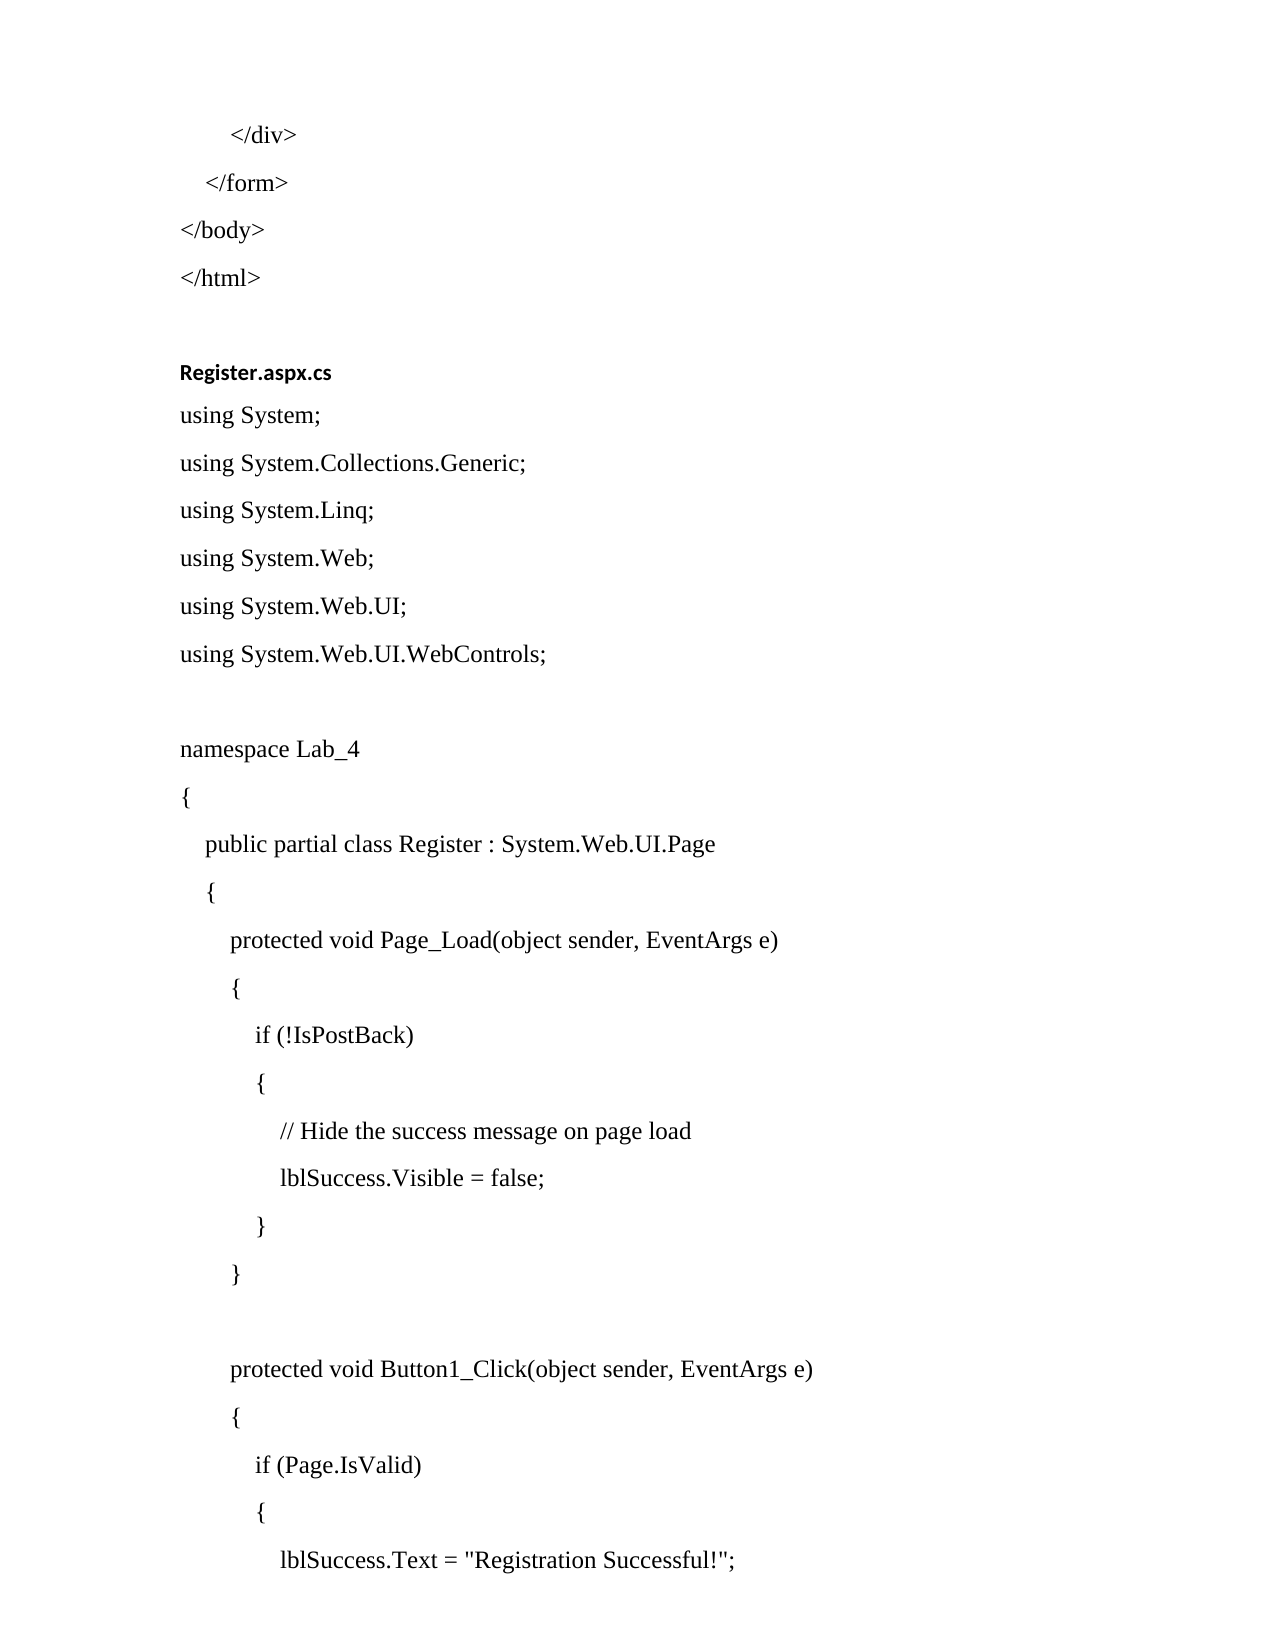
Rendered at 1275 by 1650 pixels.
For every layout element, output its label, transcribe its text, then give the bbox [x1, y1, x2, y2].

text { [180, 877, 1125, 906]
text if (Page.IsValid) [180, 1450, 1125, 1478]
text } [180, 1259, 1125, 1288]
text </html> [180, 263, 1125, 292]
text { [180, 1068, 1125, 1097]
text { [180, 782, 1125, 811]
text if (!IsPostBack) [180, 1020, 1125, 1049]
text using System.Web.UI.WebControls; [180, 639, 1125, 667]
text Register.aspx.cs [179, 358, 516, 387]
text lblSuccess.Text = "Registration Successful!"; [180, 1545, 1125, 1574]
text { [180, 1402, 1125, 1431]
text } [180, 1211, 1125, 1240]
text using System.Linq; [180, 496, 1125, 524]
text using System.Web; [180, 543, 1125, 572]
text using System; [180, 400, 1125, 429]
text { [180, 973, 1125, 1001]
text using System.Web.UI; [180, 591, 1125, 620]
text </body> [180, 215, 1125, 244]
text using System.Collections.Generic; [180, 448, 1125, 477]
text lblSuccess.Visible = false; [180, 1163, 1125, 1192]
text </form> [180, 168, 1125, 196]
text protected void Page_Load(object sender, EventArgs e) [180, 925, 1125, 954]
text public partial class Register : System.Web.UI.Page [180, 829, 1125, 858]
text protected void Button1_Click(object sender, EventArgs e) [180, 1354, 1125, 1383]
text // Hide the success message on page load [180, 1116, 1125, 1144]
text </div> [180, 120, 1125, 149]
text { [180, 1497, 1125, 1526]
text namespace Lab_4 [180, 734, 1125, 763]
